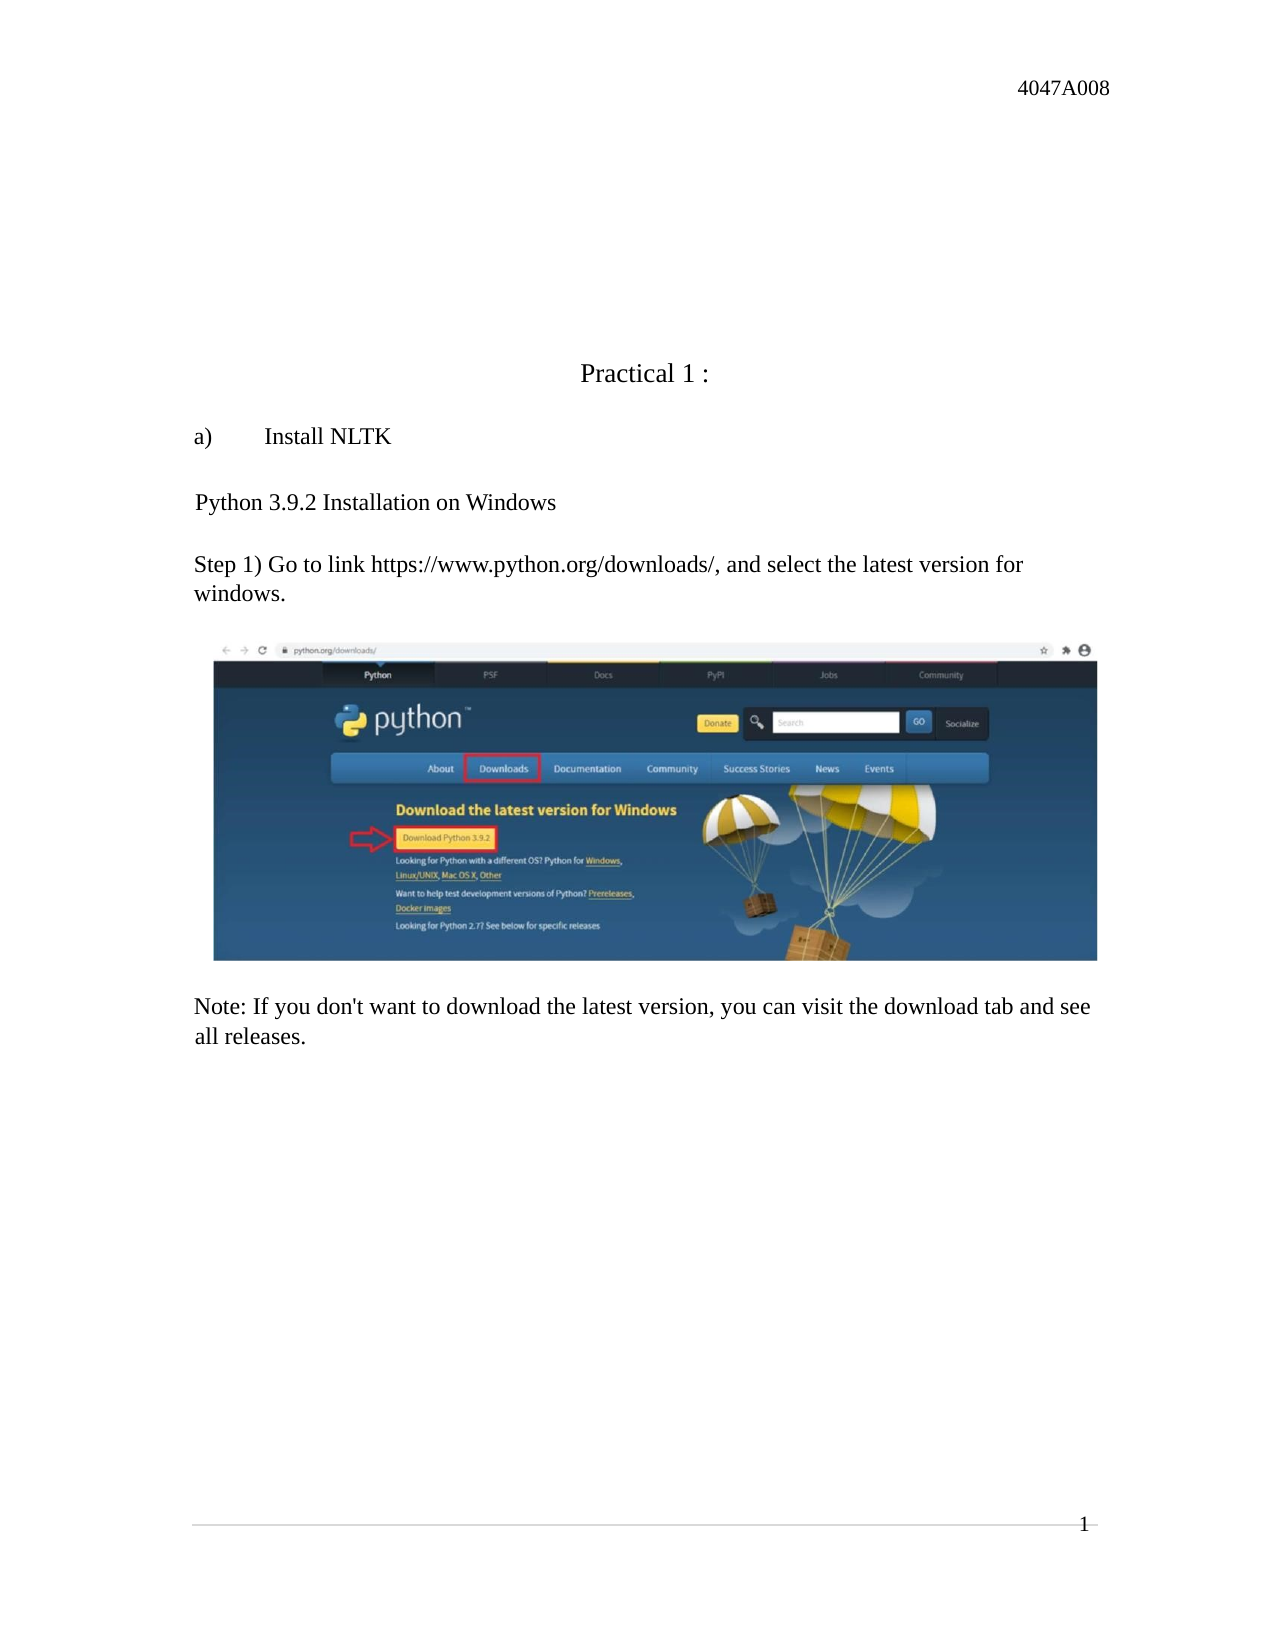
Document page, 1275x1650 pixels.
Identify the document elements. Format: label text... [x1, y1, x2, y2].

text Note: If you don't want to download the latest version, you can visit the download tab and see all releases. [193, 992, 1116, 1050]
text Practical 1 : [193, 357, 1096, 389]
text Step 1) Go to link https://www.python.org/downloads/, and select the latest version for windows. [193, 550, 1096, 607]
picture [213, 641, 1098, 961]
text a) Install NLTK [193, 422, 1116, 449]
text Python 3.9.2 Installation on Windows [195, 488, 1116, 516]
